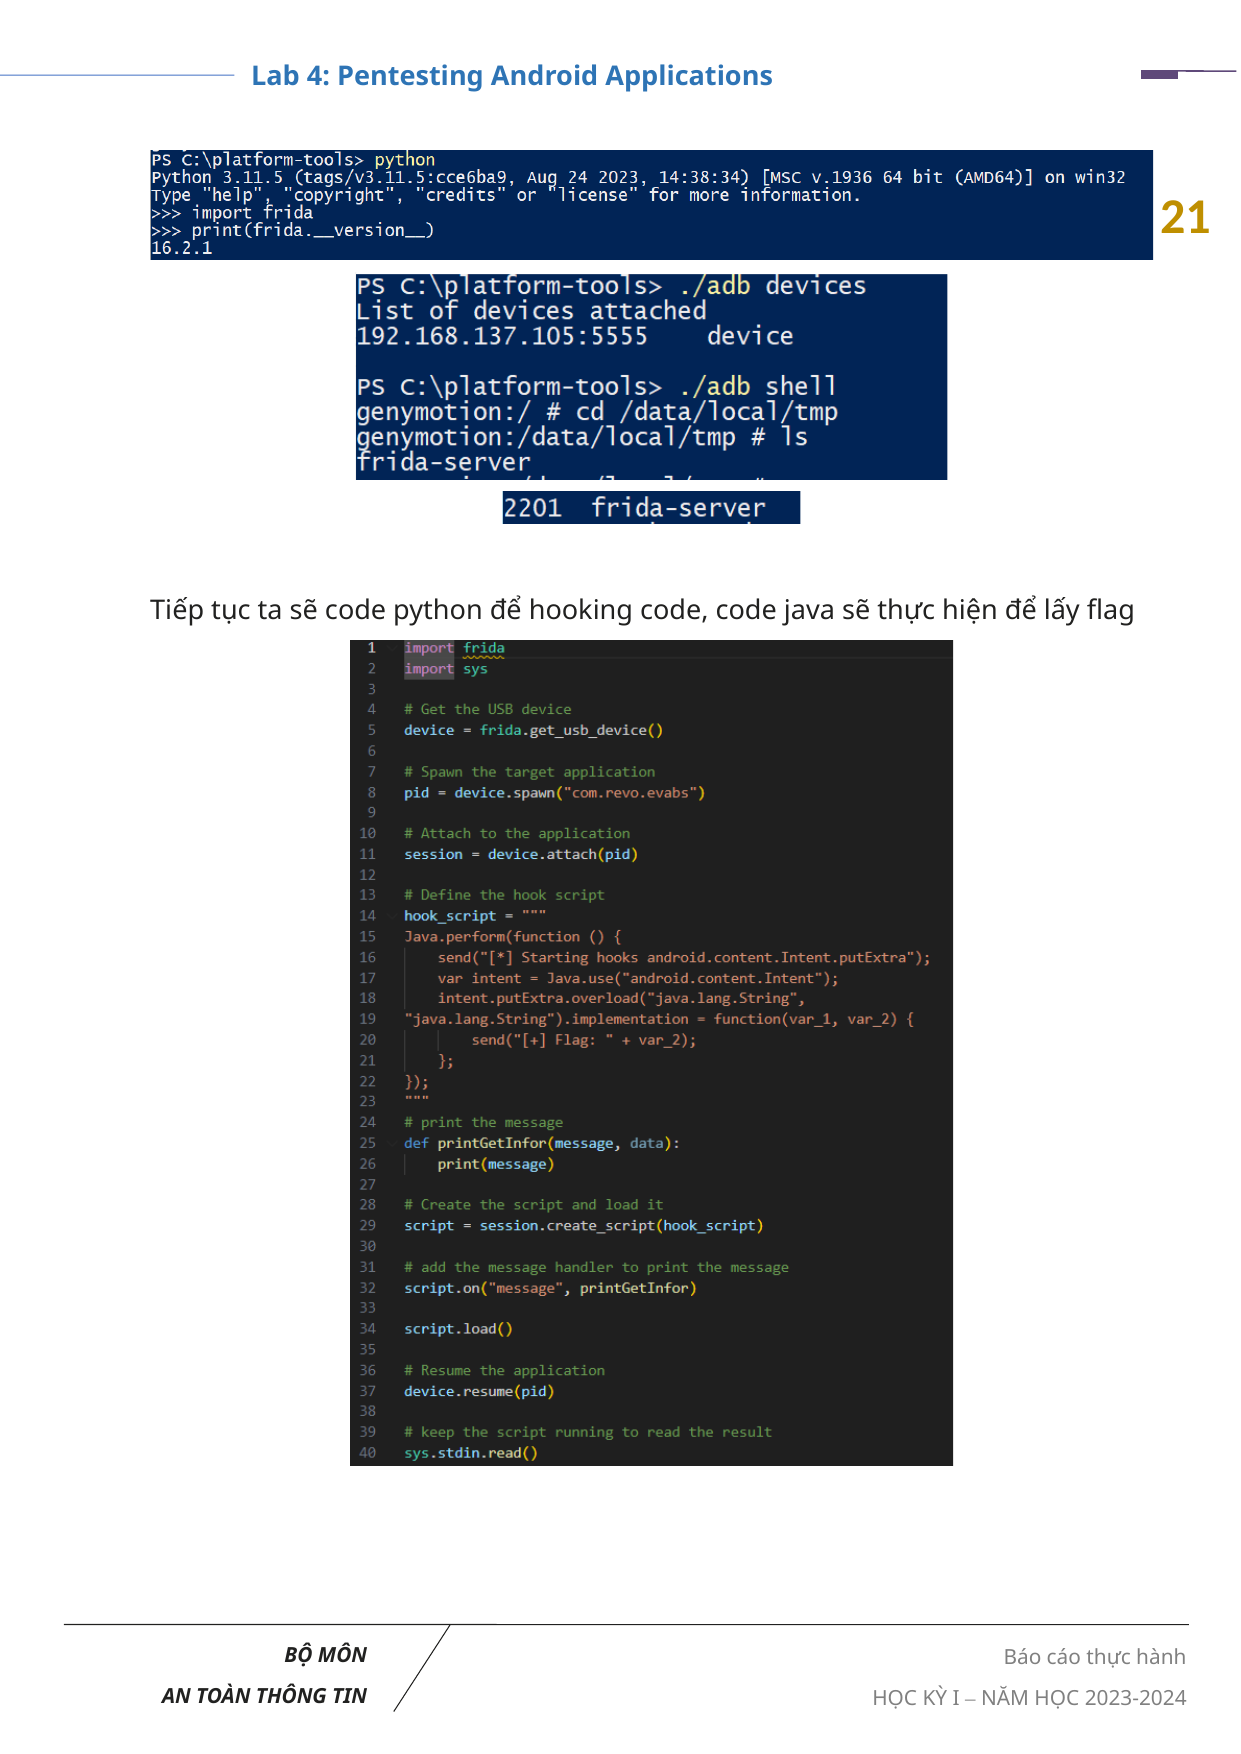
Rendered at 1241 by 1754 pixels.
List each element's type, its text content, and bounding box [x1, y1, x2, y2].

picture [502, 491, 801, 524]
text Tiếp tục ta sẽ code python để hooking code, code java sẽ thực hiện để lấy flag [150, 591, 1153, 627]
picture [150, 150, 1154, 260]
picture [350, 640, 954, 1466]
picture [355, 272, 948, 480]
